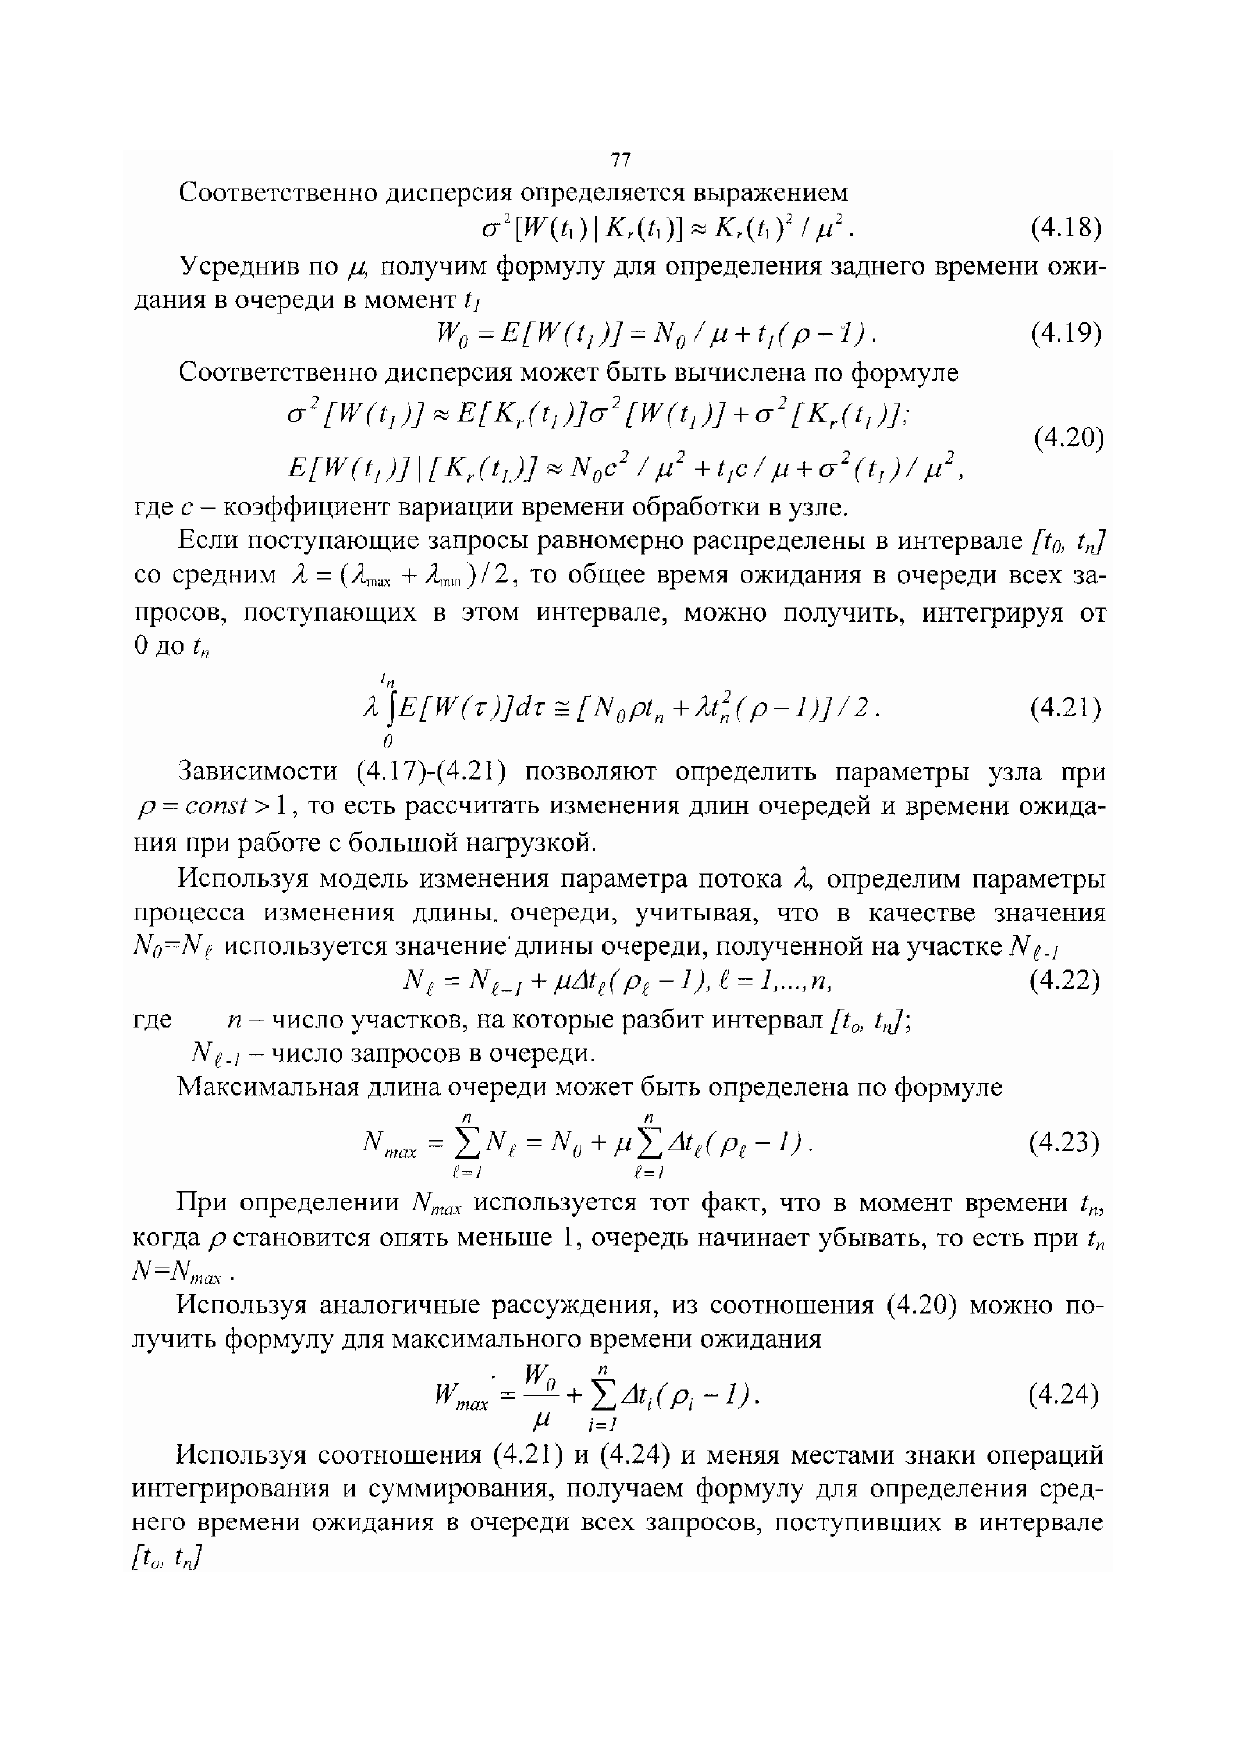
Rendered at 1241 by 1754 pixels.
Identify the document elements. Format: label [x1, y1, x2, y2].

picture [123, 150, 1113, 1572]
